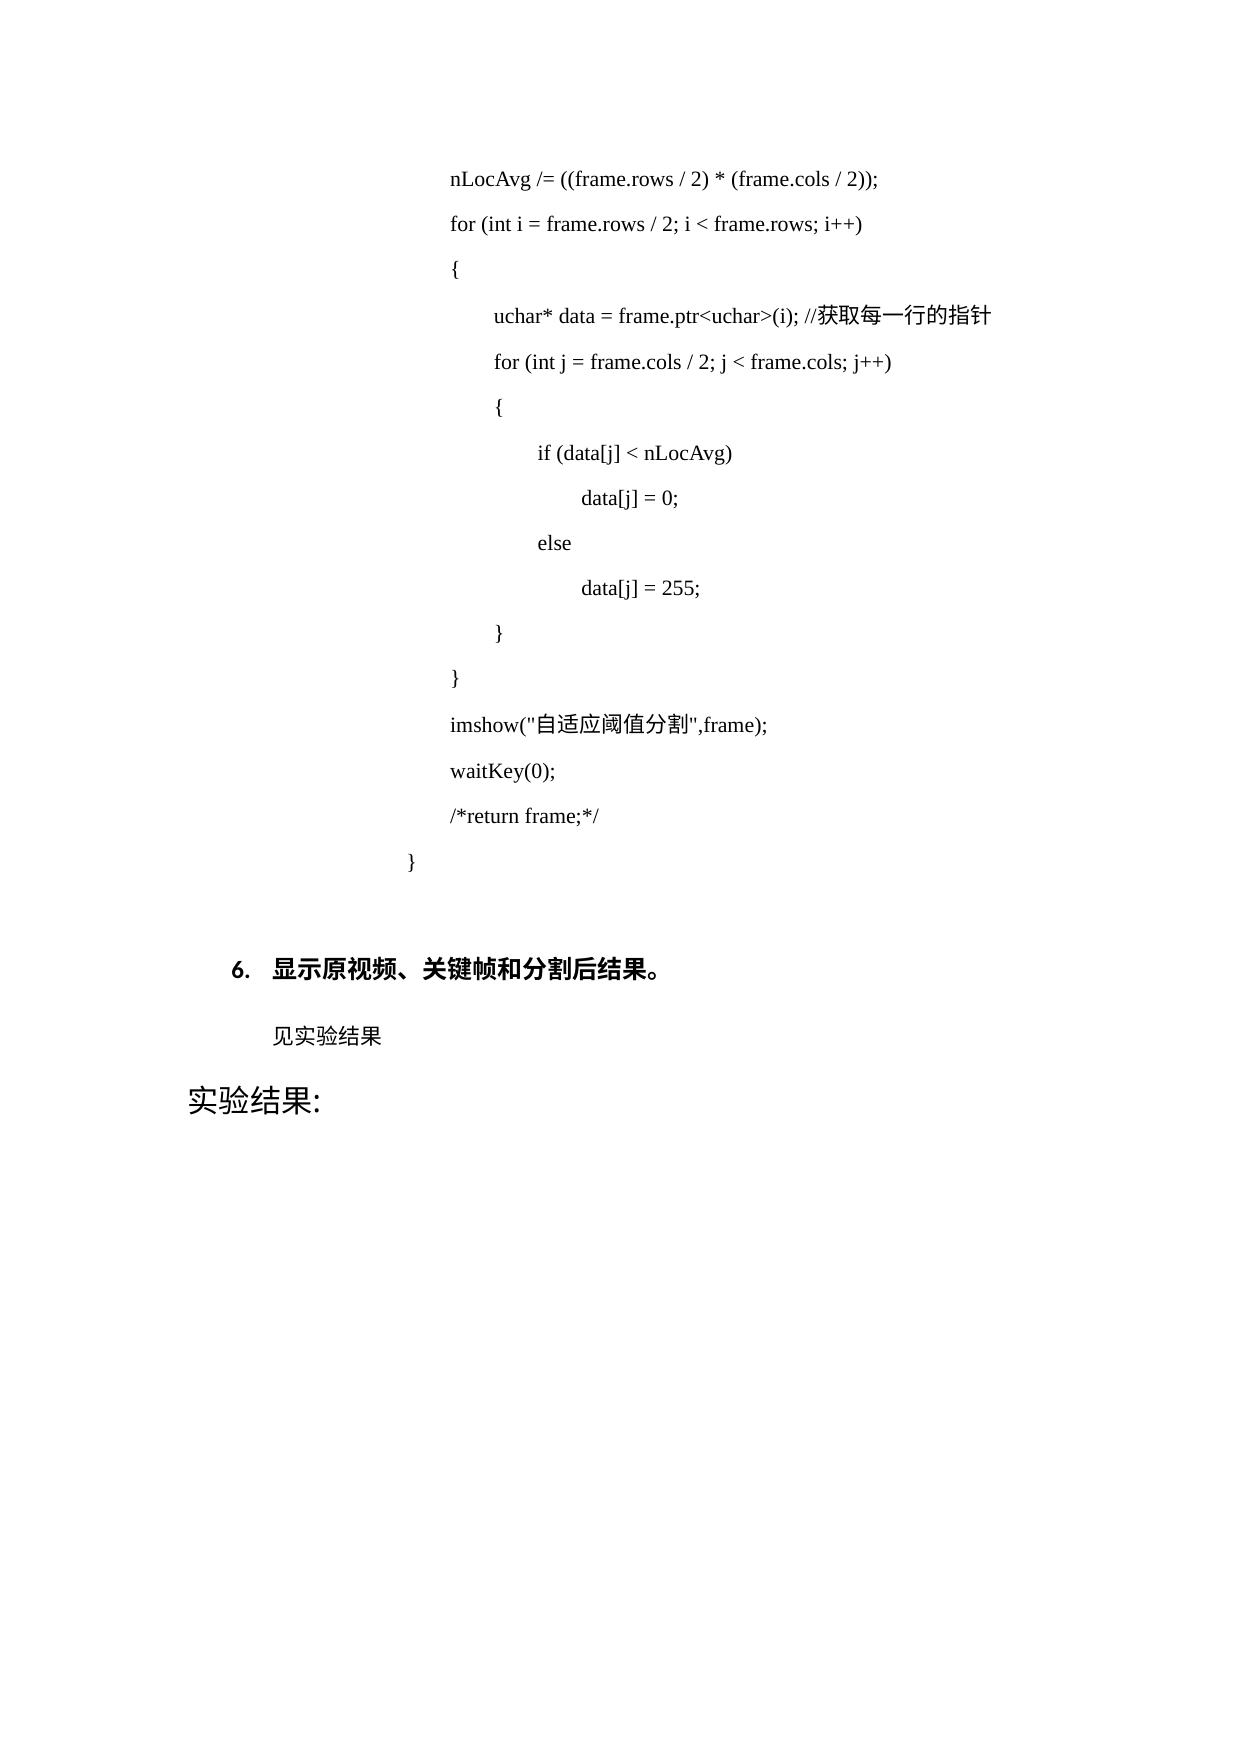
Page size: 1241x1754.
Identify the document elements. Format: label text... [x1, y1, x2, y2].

text else [406, 526, 1053, 558]
text waitKey(0); [406, 755, 1053, 787]
text data[j] = 0; [406, 481, 1053, 513]
text /*return frame;*/ [406, 800, 1053, 832]
text nLocAvg /= ((frame.rows / 2) * (frame.cols / 2)); [406, 162, 1053, 194]
text data[j] = 255; [406, 571, 1053, 604]
list 显示原视频、关键帧和分割后结果。 [231, 935, 1053, 1000]
text { [406, 391, 1053, 423]
list 见实验结果 [272, 1018, 1053, 1051]
text imshow("自适应阈值分割",frame); [406, 706, 1053, 739]
text } [406, 616, 1053, 649]
text 实验结果: [187, 1067, 1053, 1132]
text } [406, 661, 1053, 694]
text if (data[j] < nLocAvg) [406, 436, 1053, 468]
text { [406, 252, 1053, 285]
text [406, 297, 1053, 330]
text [406, 346, 1053, 378]
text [406, 207, 1053, 239]
text } [406, 845, 1053, 877]
